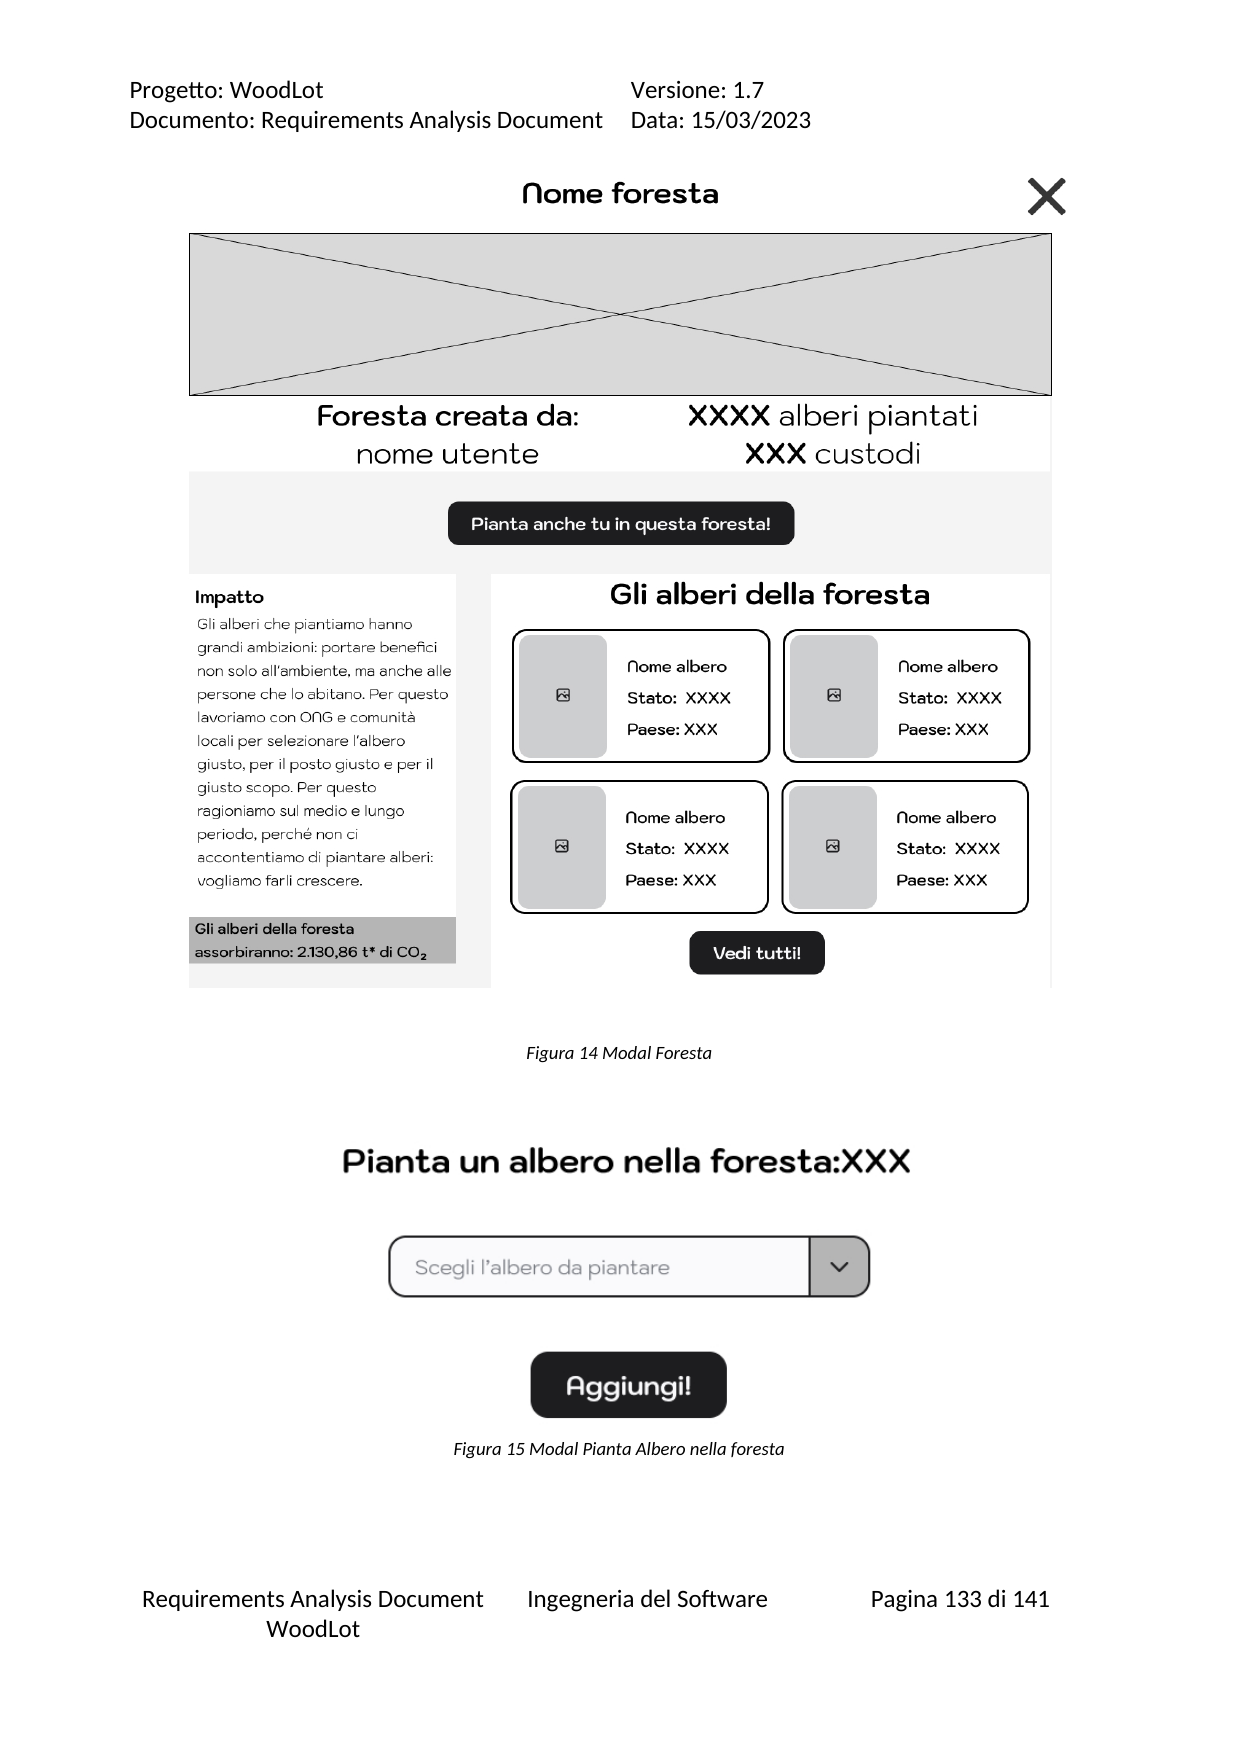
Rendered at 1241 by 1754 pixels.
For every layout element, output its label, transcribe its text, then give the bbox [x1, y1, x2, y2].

picture [153, 165, 1087, 1042]
picture [298, 1115, 942, 1438]
